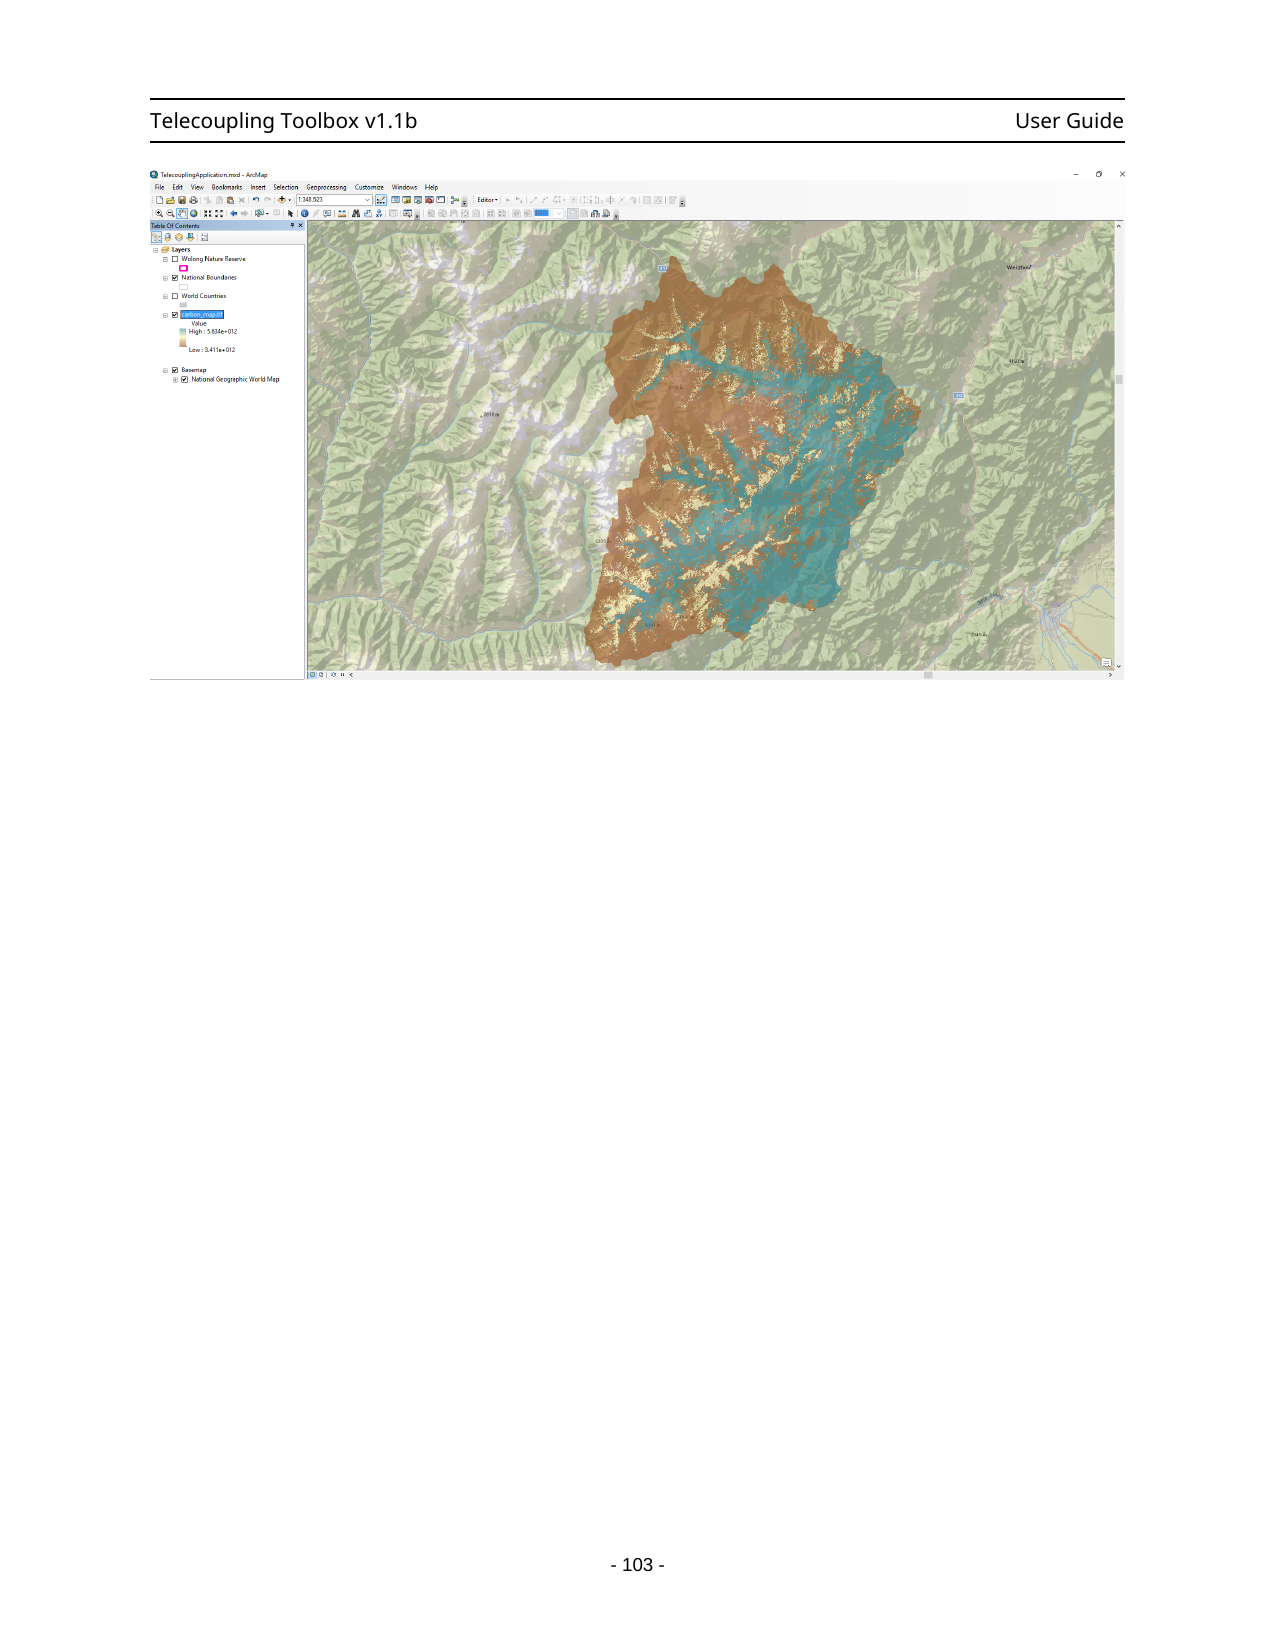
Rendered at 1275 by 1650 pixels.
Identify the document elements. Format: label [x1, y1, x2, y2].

picture [150, 169, 1125, 680]
